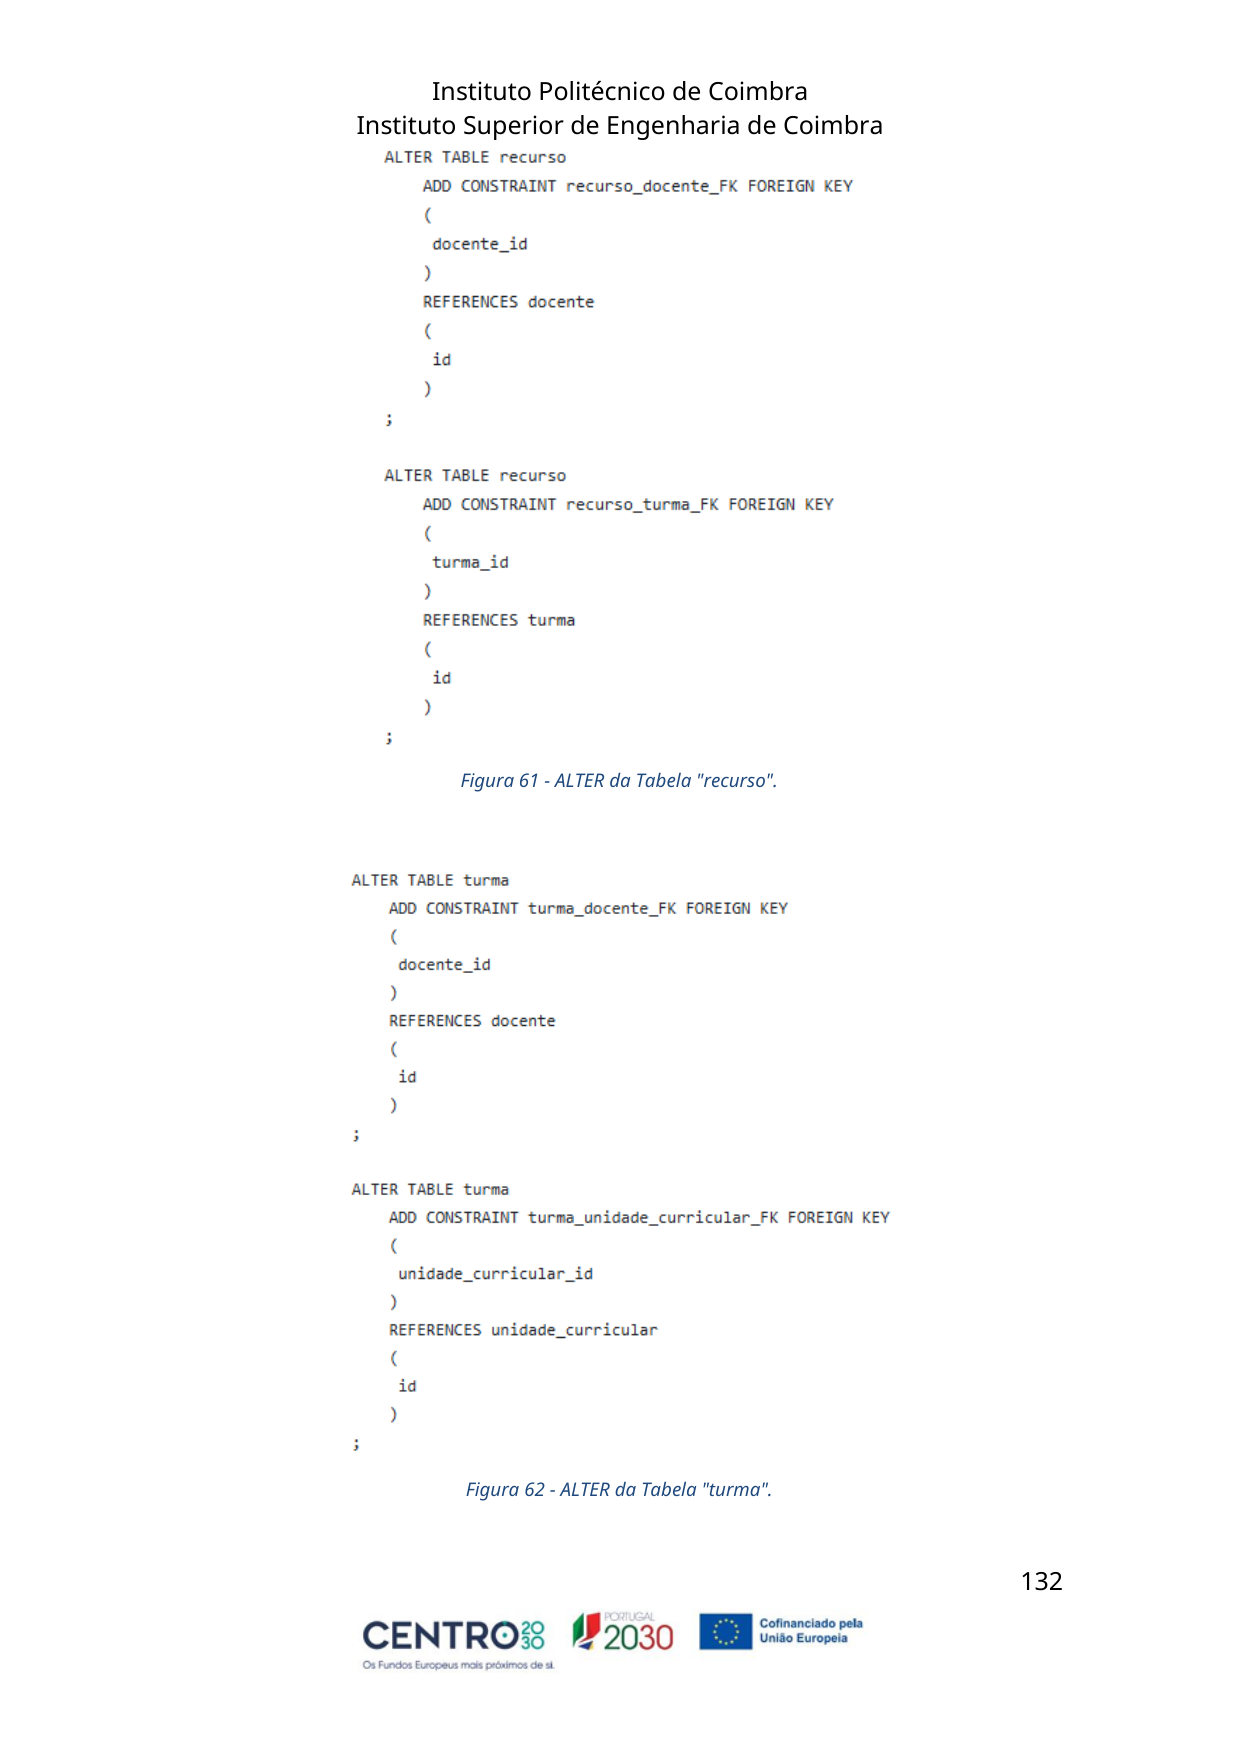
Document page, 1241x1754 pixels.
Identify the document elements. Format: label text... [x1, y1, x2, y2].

picture [345, 870, 895, 1455]
text Figura 61 - ALTER da Tabela "recurso". [177, 768, 1063, 793]
text Figura 62 - ALTER da Tabela "turma". [177, 1477, 1063, 1502]
picture [349, 1597, 891, 1681]
picture [379, 147, 861, 746]
